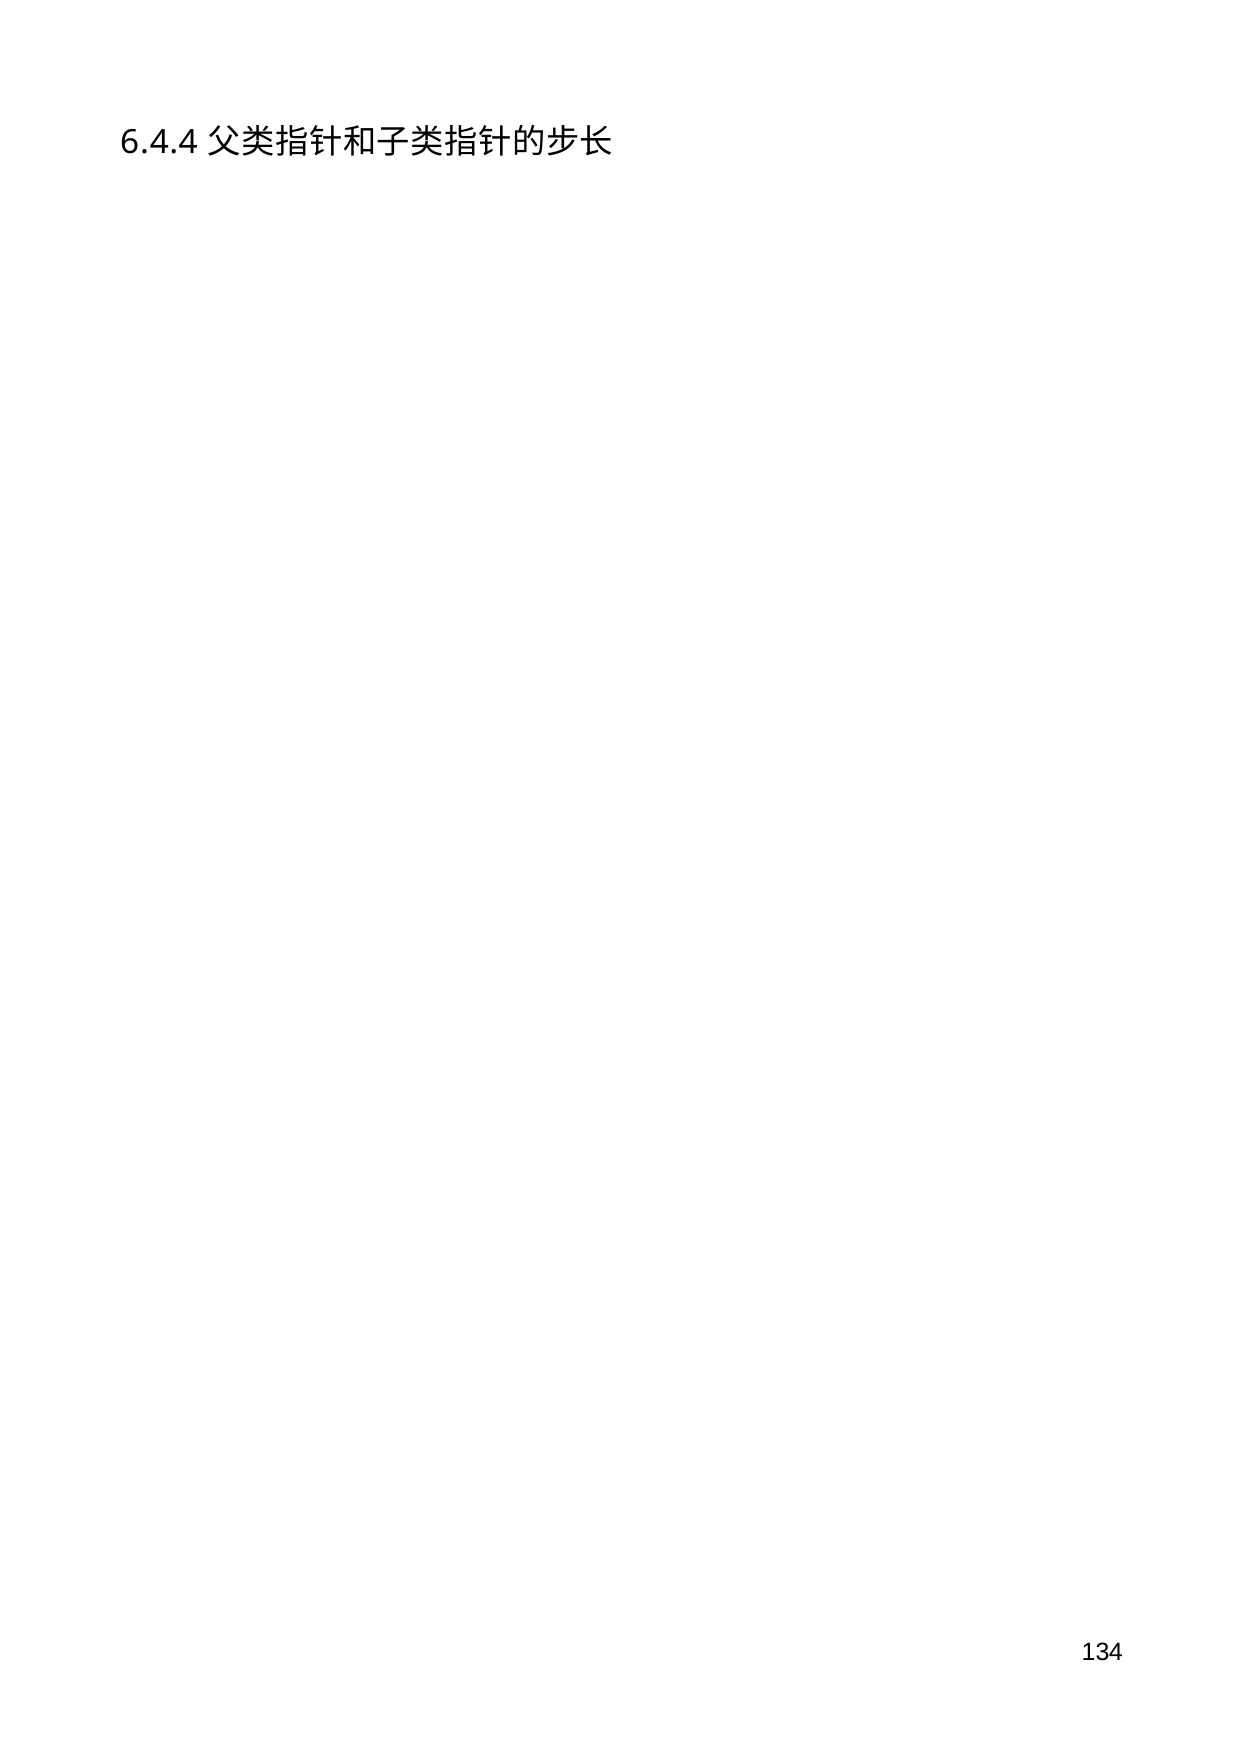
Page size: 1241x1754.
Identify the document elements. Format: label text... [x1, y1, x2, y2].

text 6.4.4 父类指针和子类指针的步长 [120, 117, 1136, 162]
